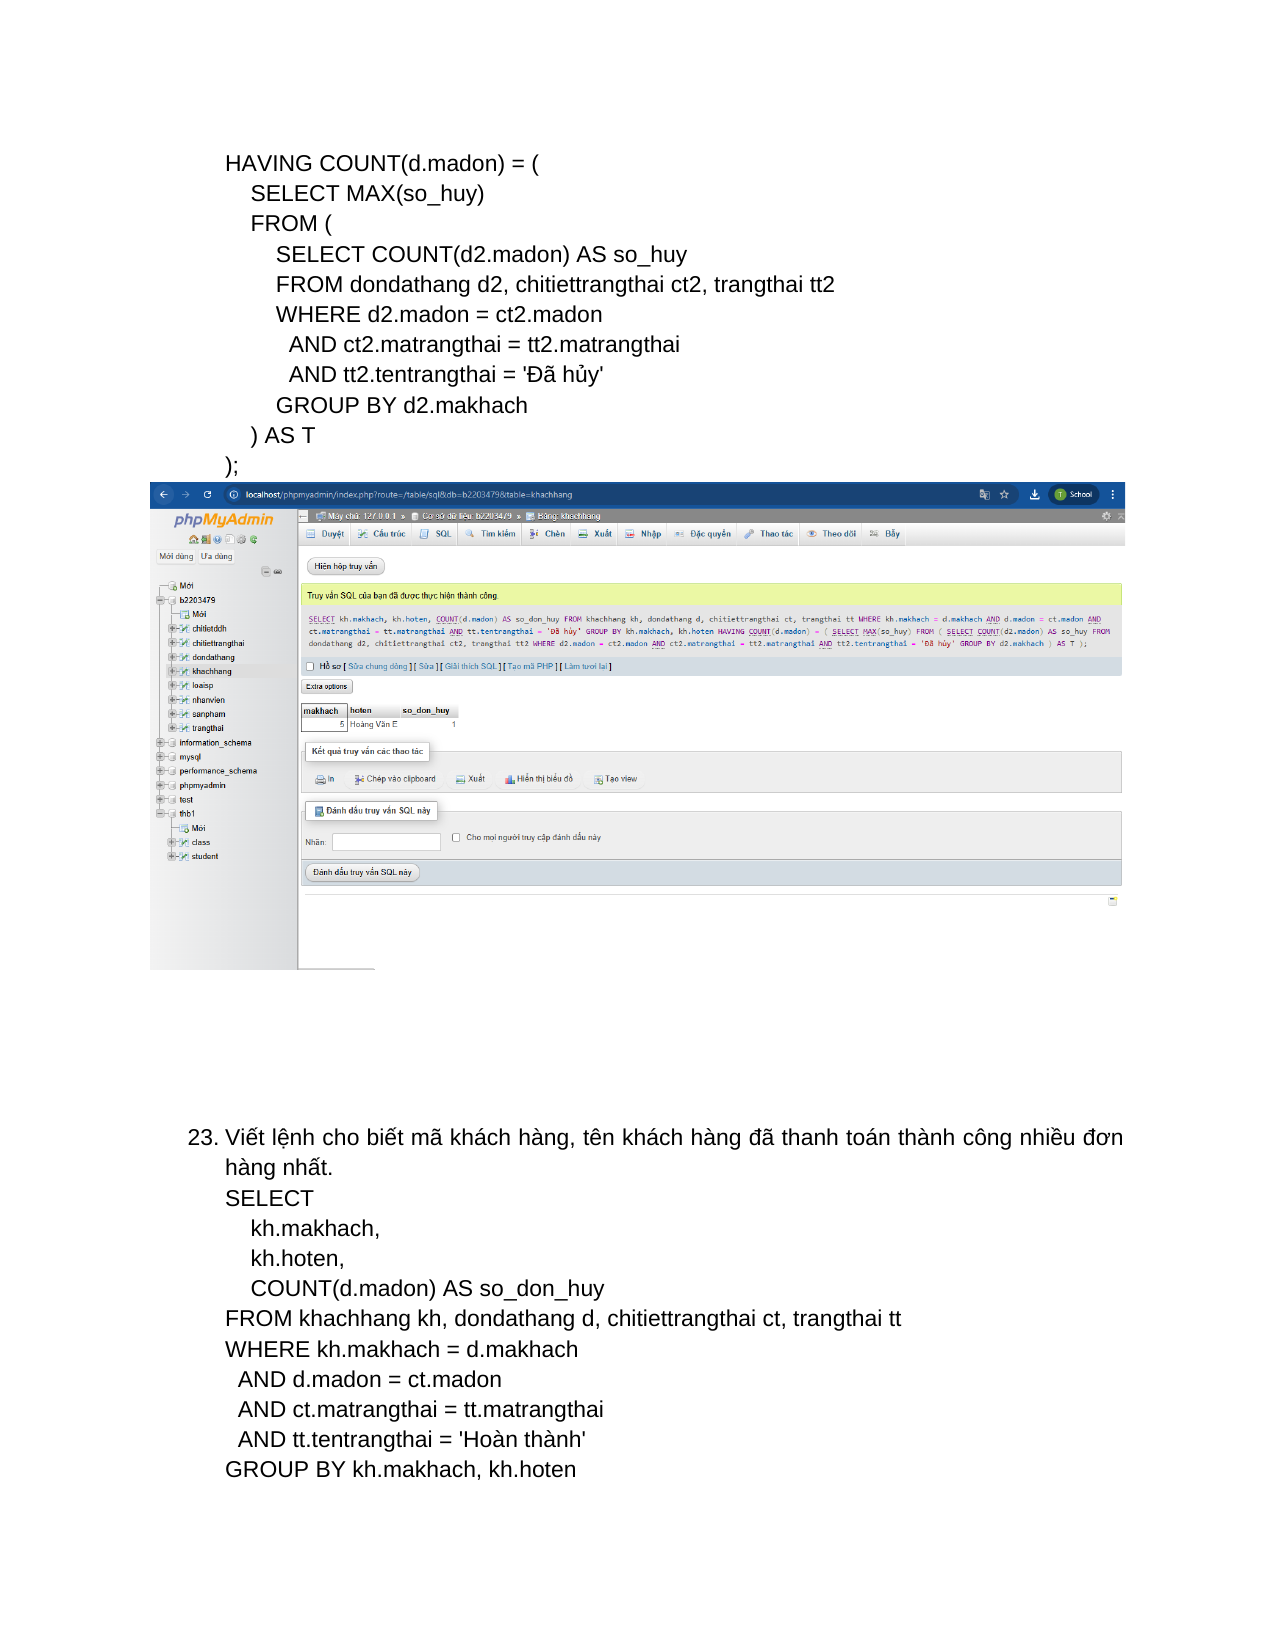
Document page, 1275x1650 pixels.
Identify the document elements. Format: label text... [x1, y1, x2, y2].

text AND ct.matrangthai = tt.matrangthai [225, 1396, 1125, 1422]
text kh.makhach, [225, 1215, 1125, 1241]
text FROM dondathang d2, chitiettrangthai ct2, trangthai tt2 [225, 271, 1125, 297]
text SELECT [225, 1184, 1125, 1211]
text GROUP BY d2.makhach [225, 392, 1125, 418]
text WHERE kh.makhach = d.makhach [225, 1336, 1125, 1362]
text ) AS T [225, 422, 1125, 448]
list Viết lệnh cho biết mã khách hàng, tên khách hàng đã thanh toán thành công nhiều đơn hàng nhất. [187, 1124, 1125, 1181]
text FROM khachhang kh, dondathang d, chitiettrangthai ct, trangthai tt [225, 1305, 1125, 1332]
text SELECT COUNT(d2.madon) AS so_huy [225, 241, 1125, 267]
text GROUP BY kh.makhach, kh.hoten [225, 1456, 1125, 1483]
picture [150, 482, 1125, 970]
text kh.hoten, [225, 1245, 1125, 1271]
text ); [225, 452, 1125, 478]
text WHERE d2.madon = ct2.madon [225, 301, 1125, 327]
text AND tt.tentrangthai = 'Hoàn thành' [225, 1426, 1125, 1452]
text SELECT MAX(so_huy) [225, 180, 1125, 207]
text AND ct2.matrangthai = tt2.matrangthai [225, 331, 1125, 358]
text AND tt2.tentrangthai = 'Đã hủy' [225, 361, 1125, 388]
text FROM ( [225, 210, 1125, 237]
text AND d.madon = ct.madon [225, 1366, 1125, 1392]
text COUNT(d.madon) AS so_don_huy [225, 1275, 1125, 1301]
text HAVING COUNT(d.madon) = ( [225, 150, 1125, 176]
